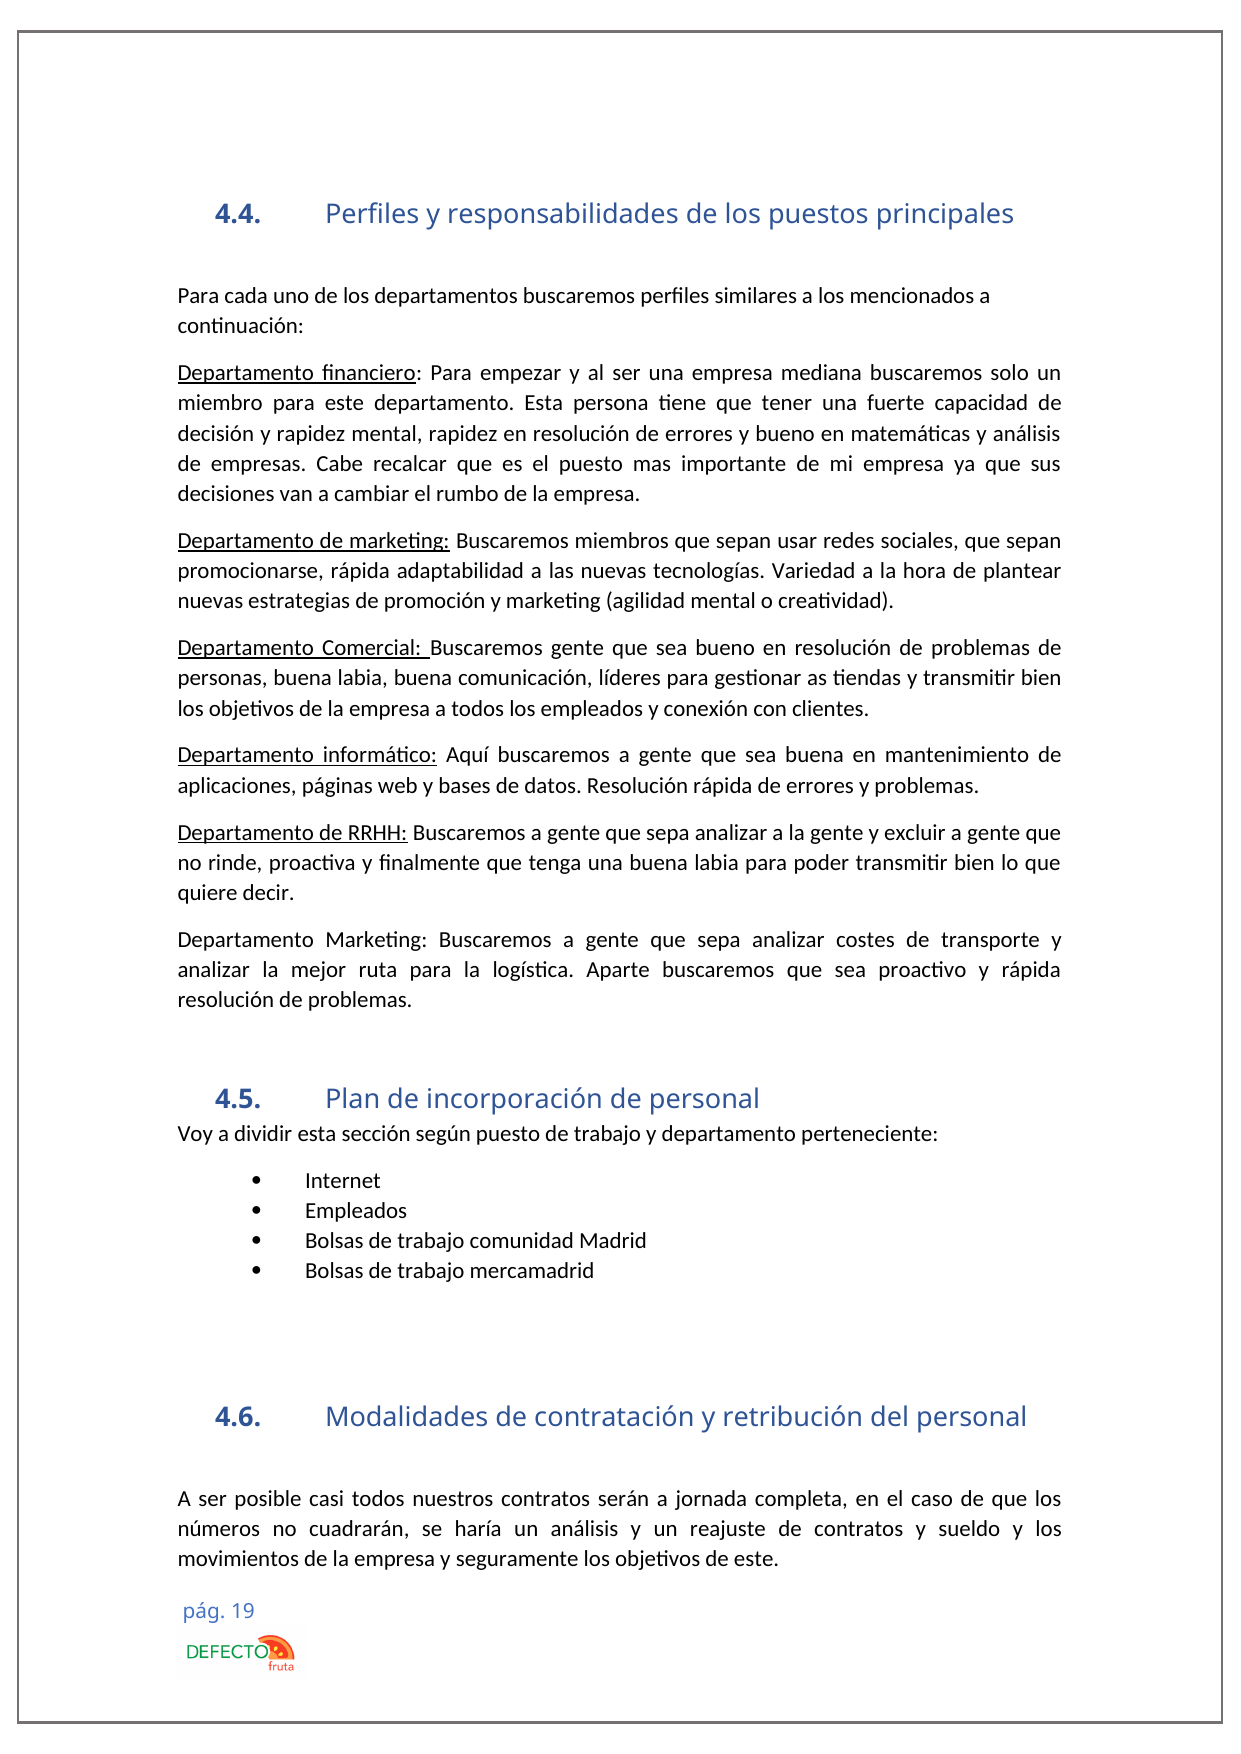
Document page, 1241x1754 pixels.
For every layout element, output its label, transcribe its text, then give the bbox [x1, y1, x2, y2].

list Bolsas de trabajo comunidad Madrid [252, 1226, 1063, 1254]
list Internet [252, 1166, 1063, 1194]
picture [177, 1624, 308, 1681]
subtitle Modalidades de contratación y retribución del personal [215, 1397, 1063, 1434]
text Departamento de RRHH: Buscaremos a gente que sepa analizar a la gente y excluir a gente que no rinde, proactiva y finalmente que tenga una buena labia para poder transmitir bien lo que quiere decir. [177, 818, 1063, 906]
subtitle Perfiles y responsabilidades de los puestos principales [215, 194, 1063, 231]
text Para cada uno de los departamentos buscaremos perfiles similares a los mencionados a continuación: [177, 281, 1063, 339]
list Bolsas de trabajo mercamadrid [252, 1256, 1063, 1284]
text Departamento informático: Aquí buscaremos a gente que sea buena en mantenimiento de aplicaciones, páginas web y bases de datos. Resolución rápida de errores y problemas. [177, 741, 1063, 799]
subtitle Plan de incorporación de personal [215, 1079, 1063, 1116]
text Departamento financiero: Para empezar y al ser una empresa mediana buscaremos solo un miembro para este departamento. Esta persona tiene que tener una fuerte capacidad de decisión y rapidez mental, rapidez en resolución de errores y bueno en matemáticas y análisis de empresas. Cabe recalcar que es el puesto mas importante de mi empresa ya que sus decisiones van a cambiar el rumbo de la empresa. [177, 358, 1063, 507]
text Departamento Comercial: Buscaremos gente que sea bueno en resolución de problemas de personas, buena labia, buena comunicación, líderes para gestionar as tiendas y transmitir bien los objetivos de la empresa a todos los empleados y conexión con clientes. [177, 633, 1063, 722]
text Departamento Marketing: Buscaremos a gente que sepa analizar costes de transporte y analizar la mejor ruta para la logística. Aparte buscaremos que sea proactivo y rápida resolución de problemas. [177, 925, 1063, 1013]
text A ser posible casi todos nuestros contratos serán a jornada completa, en el caso de que los números no cuadrarán, se haría un análisis y un reajuste de contratos y sueldo y los movimientos de la empresa y seguramente los objetivos de este. [177, 1484, 1063, 1572]
text Departamento de marketing: Buscaremos miembros que sepan usar redes sociales, que sepan promocionarse, rápida adaptabilidad a las nuevas tecnologías. Variedad a la hora de plantear nuevas estrategias de promoción y marketing (agilidad mental o creatividad). [177, 526, 1063, 614]
list Empleados [252, 1196, 1063, 1224]
text Voy a dividir esta sección según puesto de trabajo y departamento perteneciente: [177, 1119, 1063, 1147]
